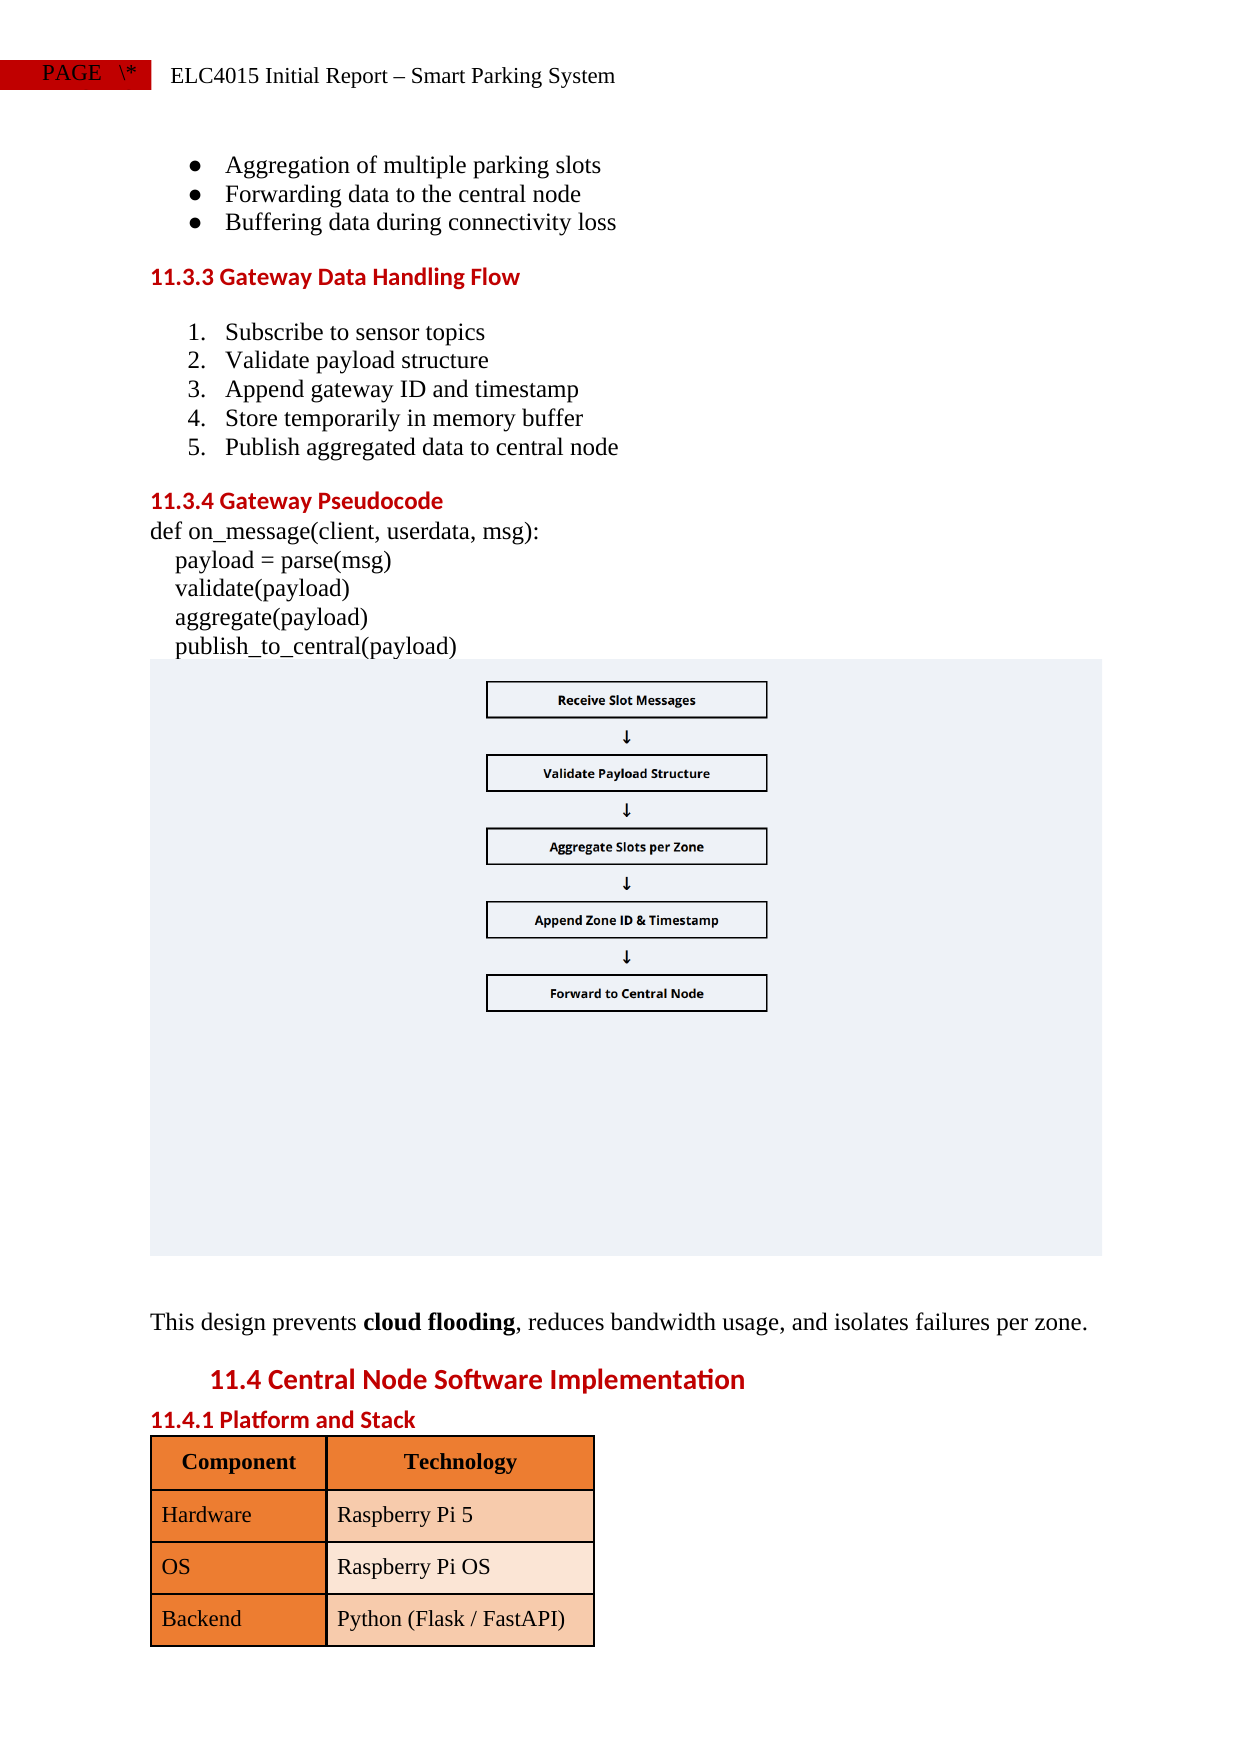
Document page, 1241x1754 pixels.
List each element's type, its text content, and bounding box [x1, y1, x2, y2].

list Validate payload structure [187, 346, 1102, 374]
table_cell Raspberry Pi 5 [328, 1491, 593, 1541]
text publish_to_central(payload) [150, 631, 1102, 659]
list Append gateway ID and timestamp [187, 374, 1102, 403]
list Subscribe to sensor topics [187, 317, 1102, 346]
subtitle 11.4.1 Platform and Stack [150, 1405, 1102, 1435]
text This design prevents cloud flooding, reduces bandwidth usage, and isolates failures per zone. [150, 1307, 1102, 1336]
table_header Component [152, 1437, 325, 1489]
text payload = parse(msg) [150, 545, 1102, 573]
list Publish aggregated data to central node [187, 432, 1102, 461]
table_cell Python (Flask / FastAPI) [328, 1595, 593, 1645]
list Store temporarily in memory buffer [187, 403, 1102, 432]
subtitle 11.4 Central Node Software Implementation [209, 1361, 1102, 1396]
text aggregate(payload) [150, 602, 1102, 631]
subtitle 11.3.3 Gateway Data Handling Flow [150, 261, 1102, 292]
picture [150, 659, 1103, 1256]
text def on_message(client, userdata, msg): [150, 516, 1102, 545]
table_cell Raspberry Pi OS [328, 1543, 593, 1593]
list Aggregation of multiple parking slots [187, 150, 1102, 179]
subtitle 11.3.4 Gateway Pseudocode [150, 486, 1102, 516]
list Forwarding data to the central node [187, 179, 1102, 207]
text validate(payload) [150, 573, 1102, 602]
table_cell OS [152, 1543, 325, 1593]
list Buffering data during connectivity loss [187, 207, 1102, 236]
table_cell Backend [152, 1595, 325, 1645]
table_cell Hardware [152, 1491, 325, 1541]
table_header Technology [328, 1437, 593, 1489]
